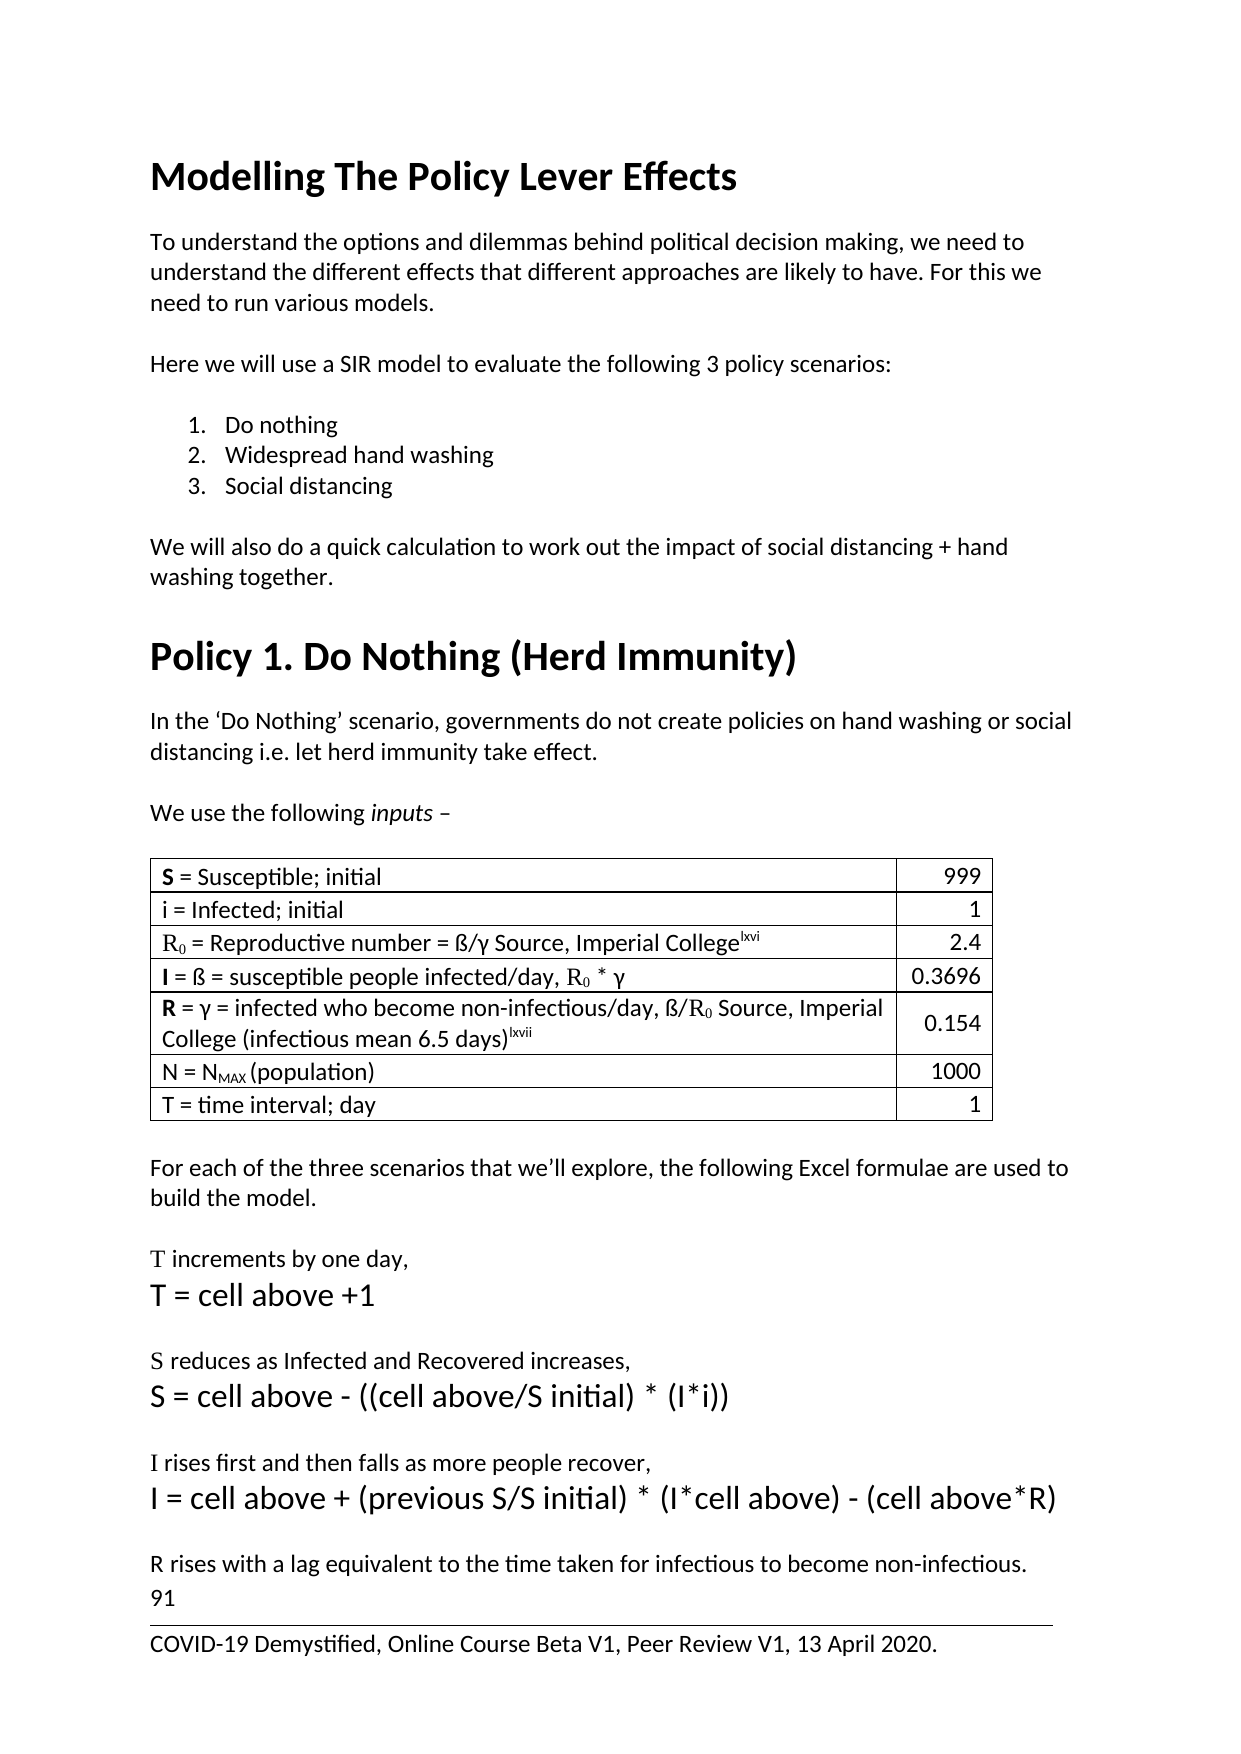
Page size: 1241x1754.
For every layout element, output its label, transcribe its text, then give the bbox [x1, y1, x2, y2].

text To understand the options and dilemmas behind political decision making, we need to understand the different effects that different approaches are likely to have. For this we need to run various models. [150, 226, 1090, 317]
text S reduces as Infected and Recovered increases, [150, 1345, 1090, 1376]
text I = cell above + (previous S/S initial) * (I*cell above) - (cell above*R) [150, 1477, 1090, 1518]
table_cell N = NMAX (population) [151, 1055, 896, 1087]
table_header S = Susceptible; initial [151, 859, 896, 891]
table_cell 1 [897, 1088, 992, 1120]
table_cell R0 = Reproductive number = ß/γ Source, Imperial College [151, 926, 896, 958]
table_cell 2.4 [897, 926, 992, 958]
list Social distancing [187, 470, 1090, 501]
text S = cell above - ((cell above/S initial) * (I*i)) [150, 1376, 1090, 1416]
text T = cell above +1 [150, 1274, 1090, 1314]
list Do nothing [187, 409, 1090, 439]
table_header 999 [897, 859, 992, 891]
text T increments by one day, [150, 1243, 1090, 1274]
table_cell 0.3696 [897, 959, 992, 991]
table_cell T = time interval; day [151, 1088, 896, 1120]
text R rises with a lag equivalent to the time taken for infectious to become non-infectious. [150, 1518, 1090, 1579]
list Widespread hand washing [187, 439, 1090, 470]
subtitle Policy 1. Do Nothing (Herd Immunity) [150, 629, 1090, 680]
text We will also do a quick calculation to work out the impact of social distancing + hand washing together. [150, 531, 1090, 592]
text For each of the three scenarios that we’ll explore, the following Excel formulae are used to build the model. [150, 1152, 1090, 1213]
subtitle Modelling The Policy Lever Effects [150, 150, 1090, 201]
table_cell 0.154 [897, 993, 992, 1053]
text In the ‘Do Nothing’ scenario, governments do not create policies on hand washing or social distancing i.e. let herd immunity take effect. [150, 705, 1090, 766]
table_cell i = Infected; initial [151, 893, 896, 925]
table_cell 1000 [897, 1055, 992, 1087]
text We use the following inputs – [150, 797, 1090, 827]
table_cell R = γ = infected who become non-infectious/day, ß/R0 Source, Imperial College (infectious mean 6.5 days) [151, 993, 896, 1053]
table_cell I = ß = susceptible people infected/day, R0 * γ [151, 959, 896, 991]
text I rises first and then falls as more people recover, [150, 1447, 1090, 1477]
table_cell 1 [897, 893, 992, 925]
text Here we will use a SIR model to evaluate the following 3 policy scenarios: [150, 348, 1090, 378]
